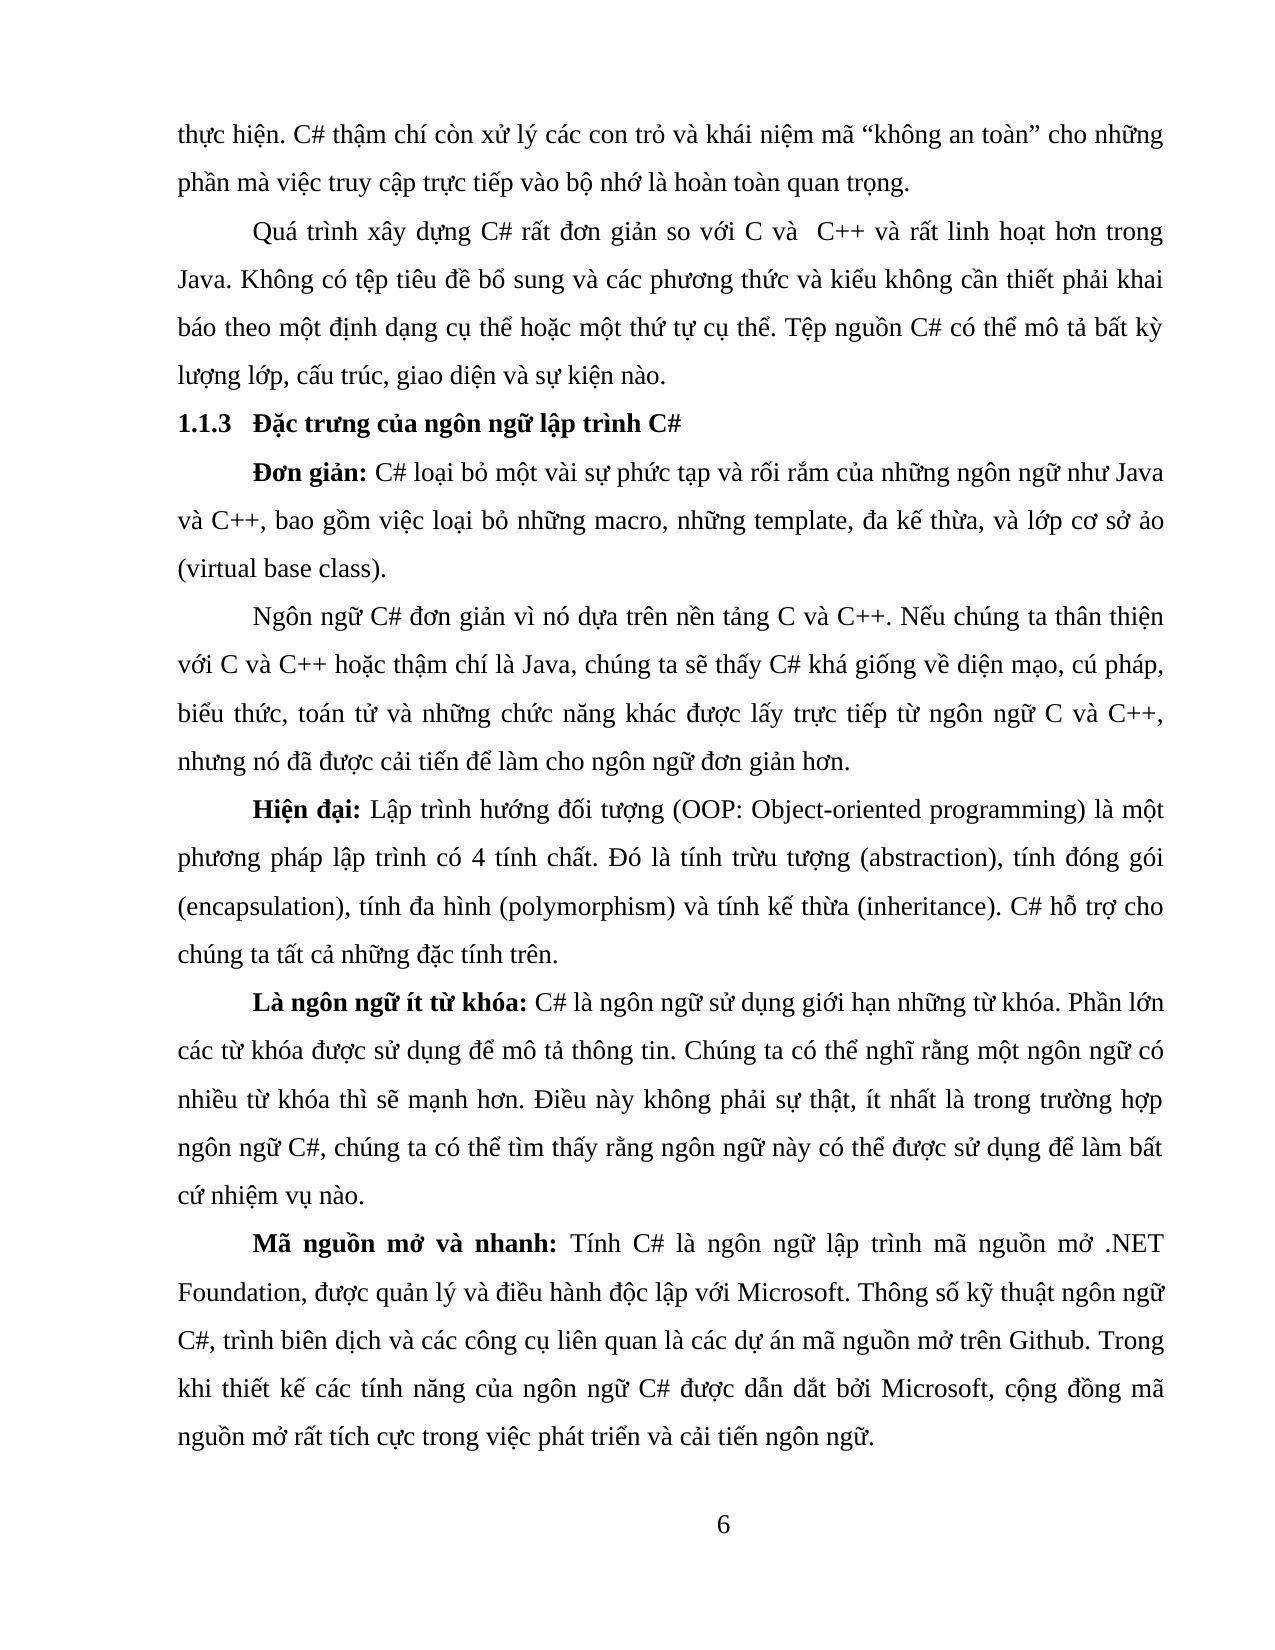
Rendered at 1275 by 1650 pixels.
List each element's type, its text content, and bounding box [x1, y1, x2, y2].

text Là ngôn ngữ ít từ khóa: C# là ngôn ngữ sử dụng giới hạn những từ khóa. Phần lớn các từ khóa được sử dụng để mô tả thông tin. Chúng ta có thể nghĩ rằng một ngôn ngữ có nhiều từ khóa thì sẽ mạnh hơn. Điều này không phải sự thật, ít nhất là trong trường hợp ngôn ngữ C#, chúng ta có thể tìm thấy rằng ngôn ngữ này có thể được sử dụng để làm bất cứ nhiệm vụ nào. [177, 986, 1165, 1210]
text Mã nguồn mở và nhanh: Tính C# là ngôn ngữ lập trình mã nguồn mở .NET Foundation, được quản lý và điều hành độc lập với Microsoft. Thông số kỹ thuật ngôn ngữ C#, trình biên dịch và các công cụ liên quan là các dự án mã nguồn mở trên Github. Trong khi thiết kế các tính năng của ngôn ngữ C# được dẫn dắt bởi Microsoft, cộng đồng mã nguồn mở rất tích cực trong việc phát triển và cải tiến ngôn ngữ. [177, 1227, 1165, 1451]
subtitle 1.1.3 Đặc trưng của ngôn ngữ lập trình C# [177, 407, 1165, 439]
text Hiện đại: Lập trình hướng đối tượng (OOP: Object-oriented programming) là một phương pháp lập trình có 4 tính chất. Đó là tính trừu tượng (abstraction), tính đóng gói (encapsulation), tính đa hình (polymorphism) và tính kế thừa (inheritance). C# hỗ trợ cho chúng ta tất cả những đặc tính trên. [177, 793, 1165, 969]
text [177, 118, 1165, 197]
text Quá trình xây dựng C# rất đơn giản so với C và C++ và rất linh hoạt hơn trong Java. Không có tệp tiêu đề bổ sung và các phương thức và kiểu không cần thiết phải khai báo theo một định dạng cụ thể hoặc một thứ tự cụ thể. Tệp nguồn C# có thể mô tả bất kỳ lượng lớp, cấu trúc, giao diện và sự kiện nào. [177, 214, 1165, 390]
text Ngôn ngữ C# đơn giản vì nó dựa trên nền tảng C và C++. Nếu chúng ta thân thiện với C và C++ hoặc thậm chí là Java, chúng ta sẽ thấy C# khá giống về diện mạo, cú pháp, biểu thức, toán tử và những chức năng khác được lấy trực tiếp từ ngôn ngữ C và C++, nhưng nó đã được cải tiến để làm cho ngôn ngữ đơn giản hơn. [177, 600, 1165, 776]
text Đơn giản: C# loại bỏ một vài sự phức tạp và rối rắm của những ngôn ngữ như Java và C++, bao gồm việc loại bỏ những macro, những template, đa kế thừa, và lớp cơ sở ảo (virtual base class). [177, 456, 1165, 583]
